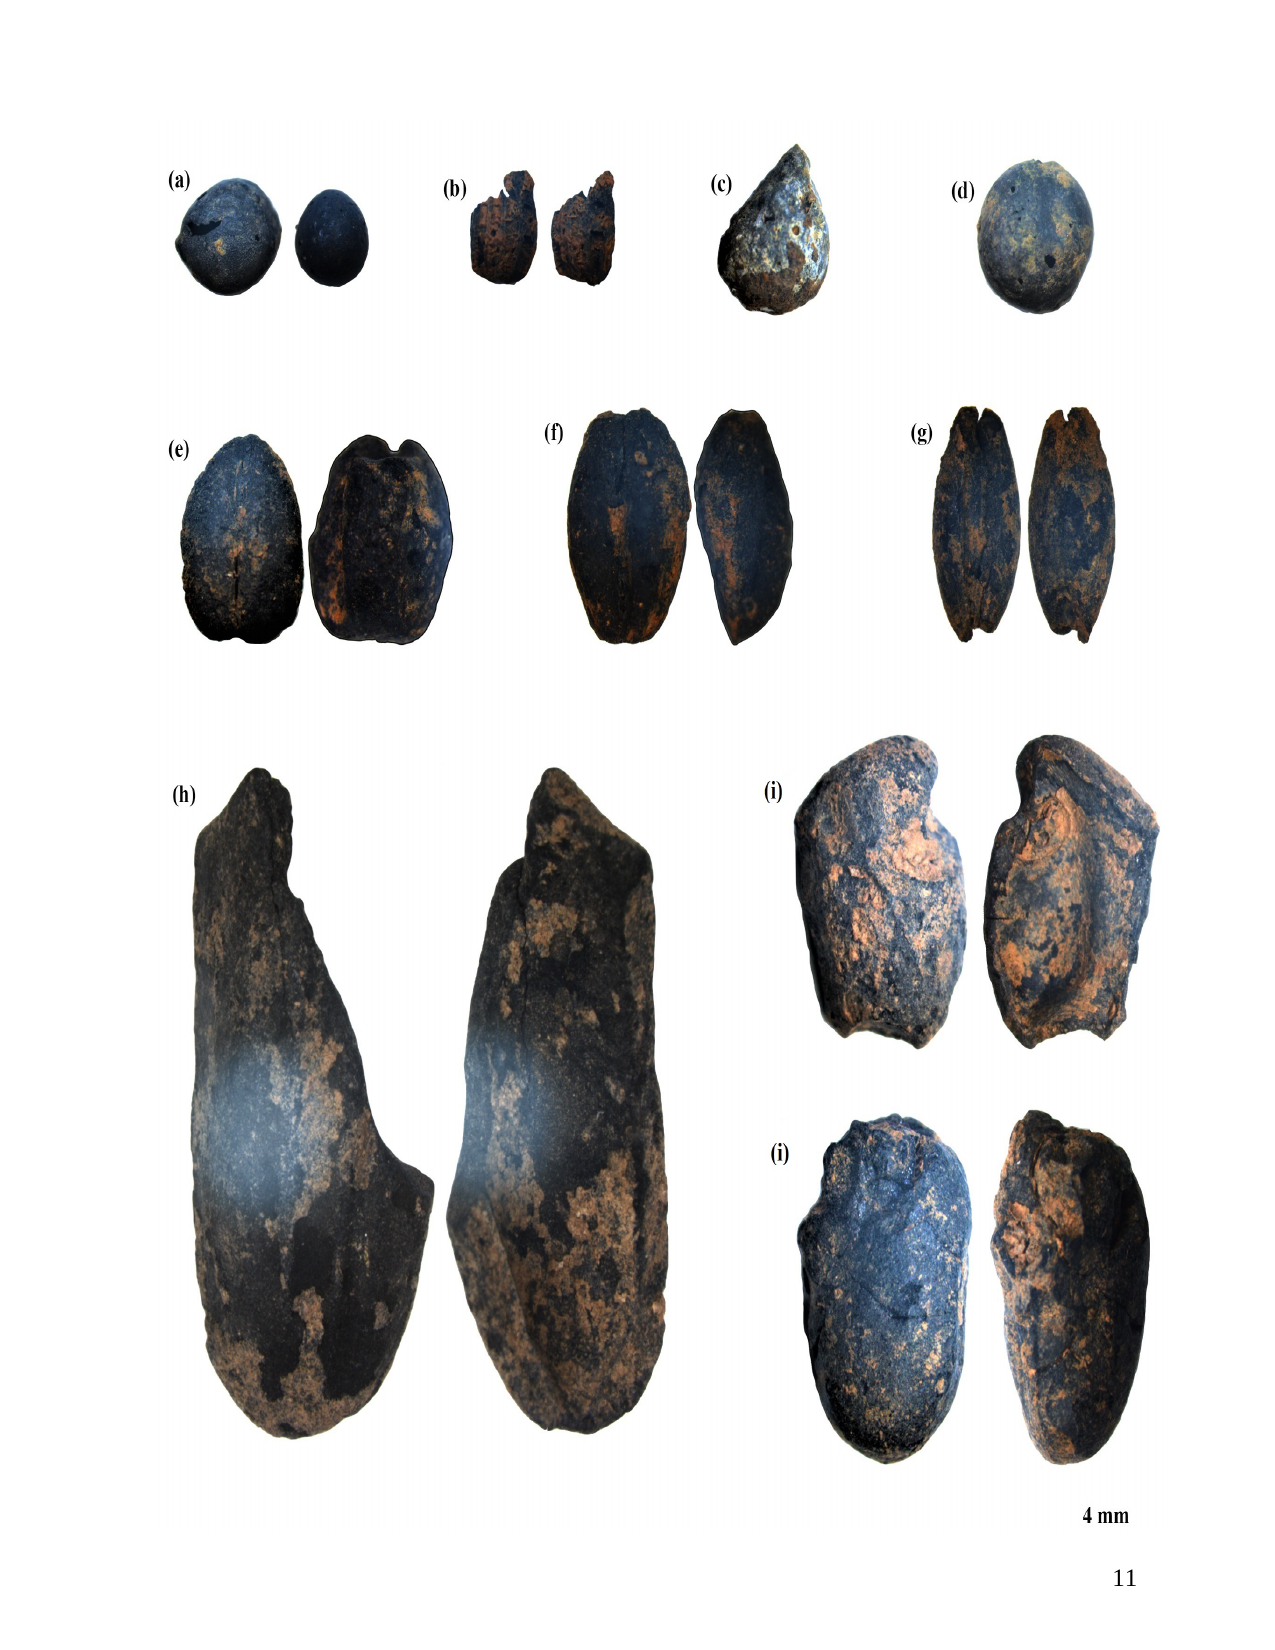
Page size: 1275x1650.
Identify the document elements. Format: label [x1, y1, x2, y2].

picture [152, 118, 1169, 1532]
